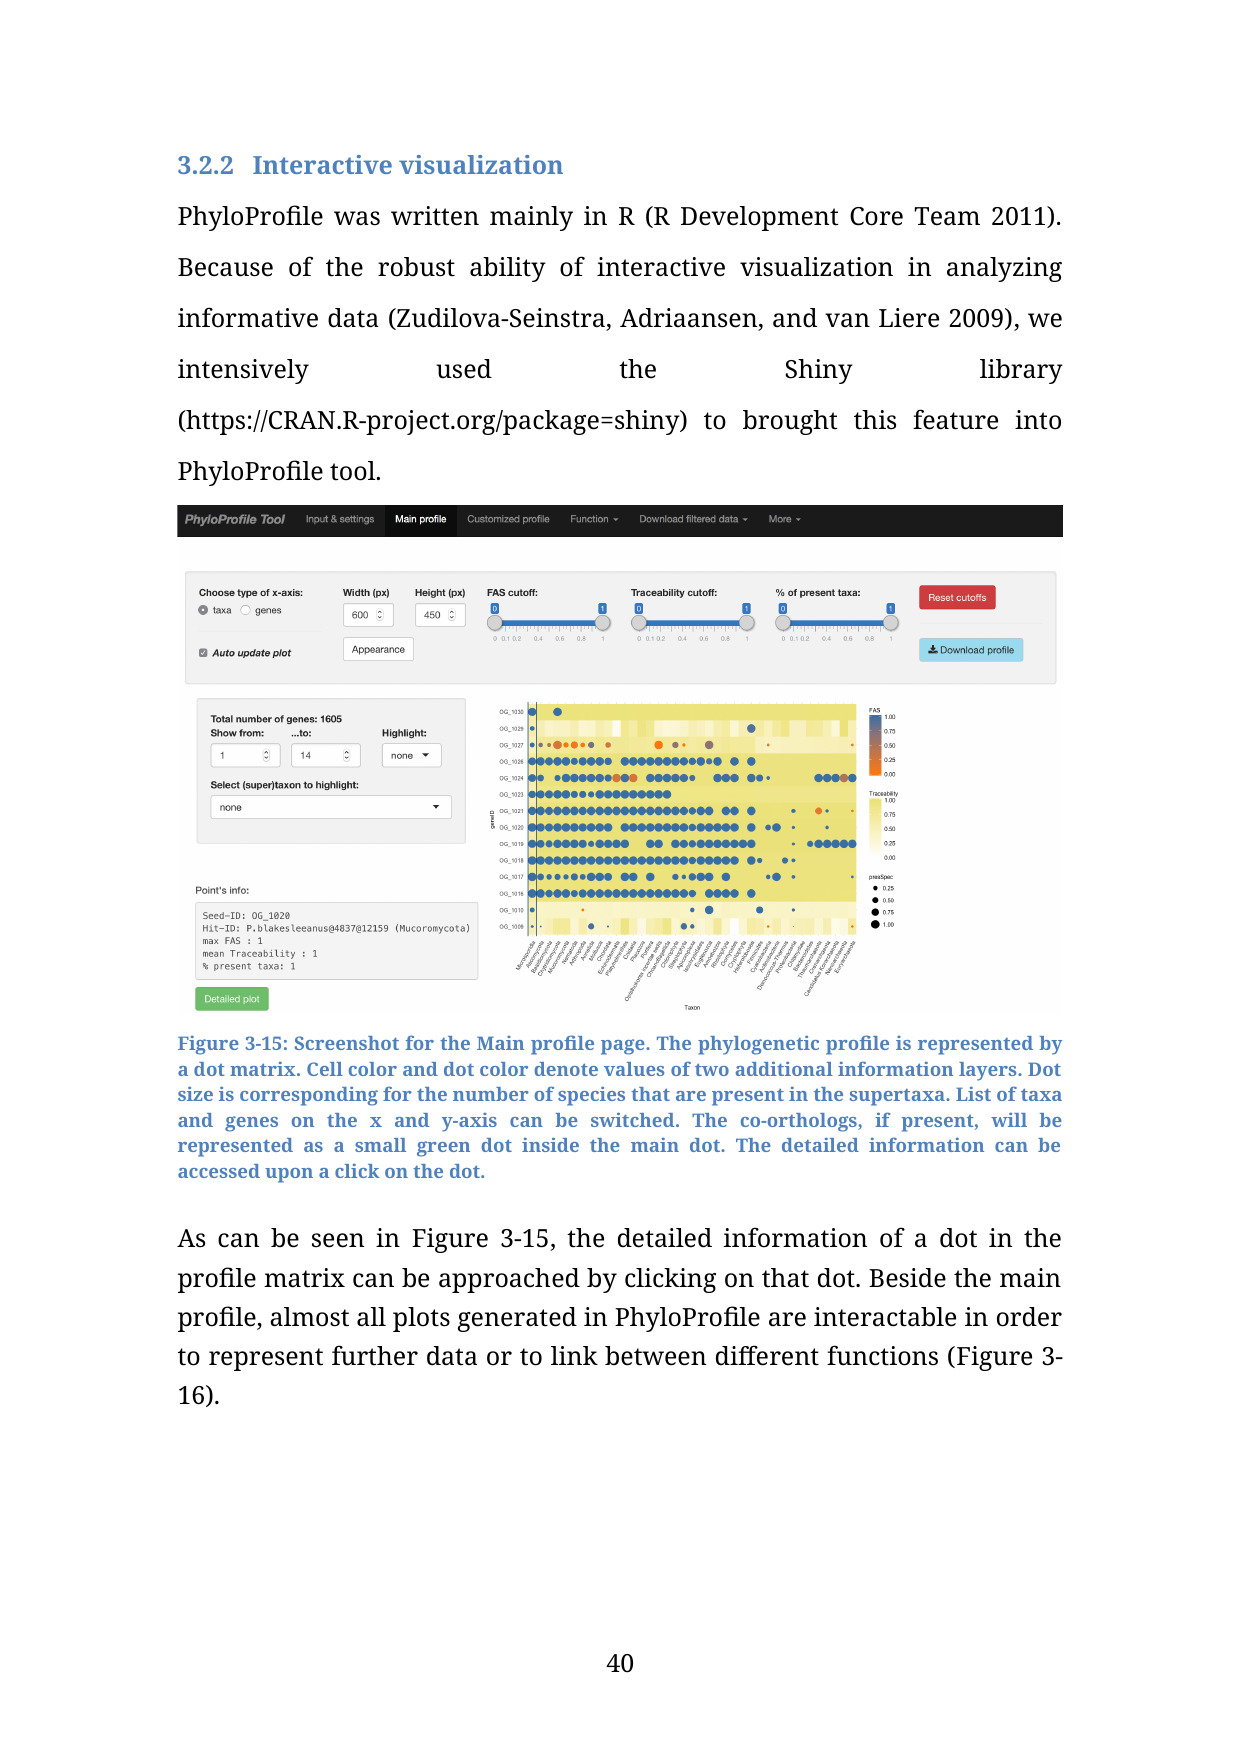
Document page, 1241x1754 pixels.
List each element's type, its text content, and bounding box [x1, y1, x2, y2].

text PhyloProfile was written mainly in R (R Development Core Team 2011). Because of the robust ability of interactive visualization in analyzing informative data (Zudilova-Seinstra, Adriaansen, and van Liere 2009), we intensively used the Shiny library (https://CRAN.R-project.org/package=shiny) to brought this feature into PhyloProfile tool. [177, 199, 1063, 488]
subtitle Interactive visualization [177, 148, 1063, 182]
picture [177, 505, 1063, 1014]
